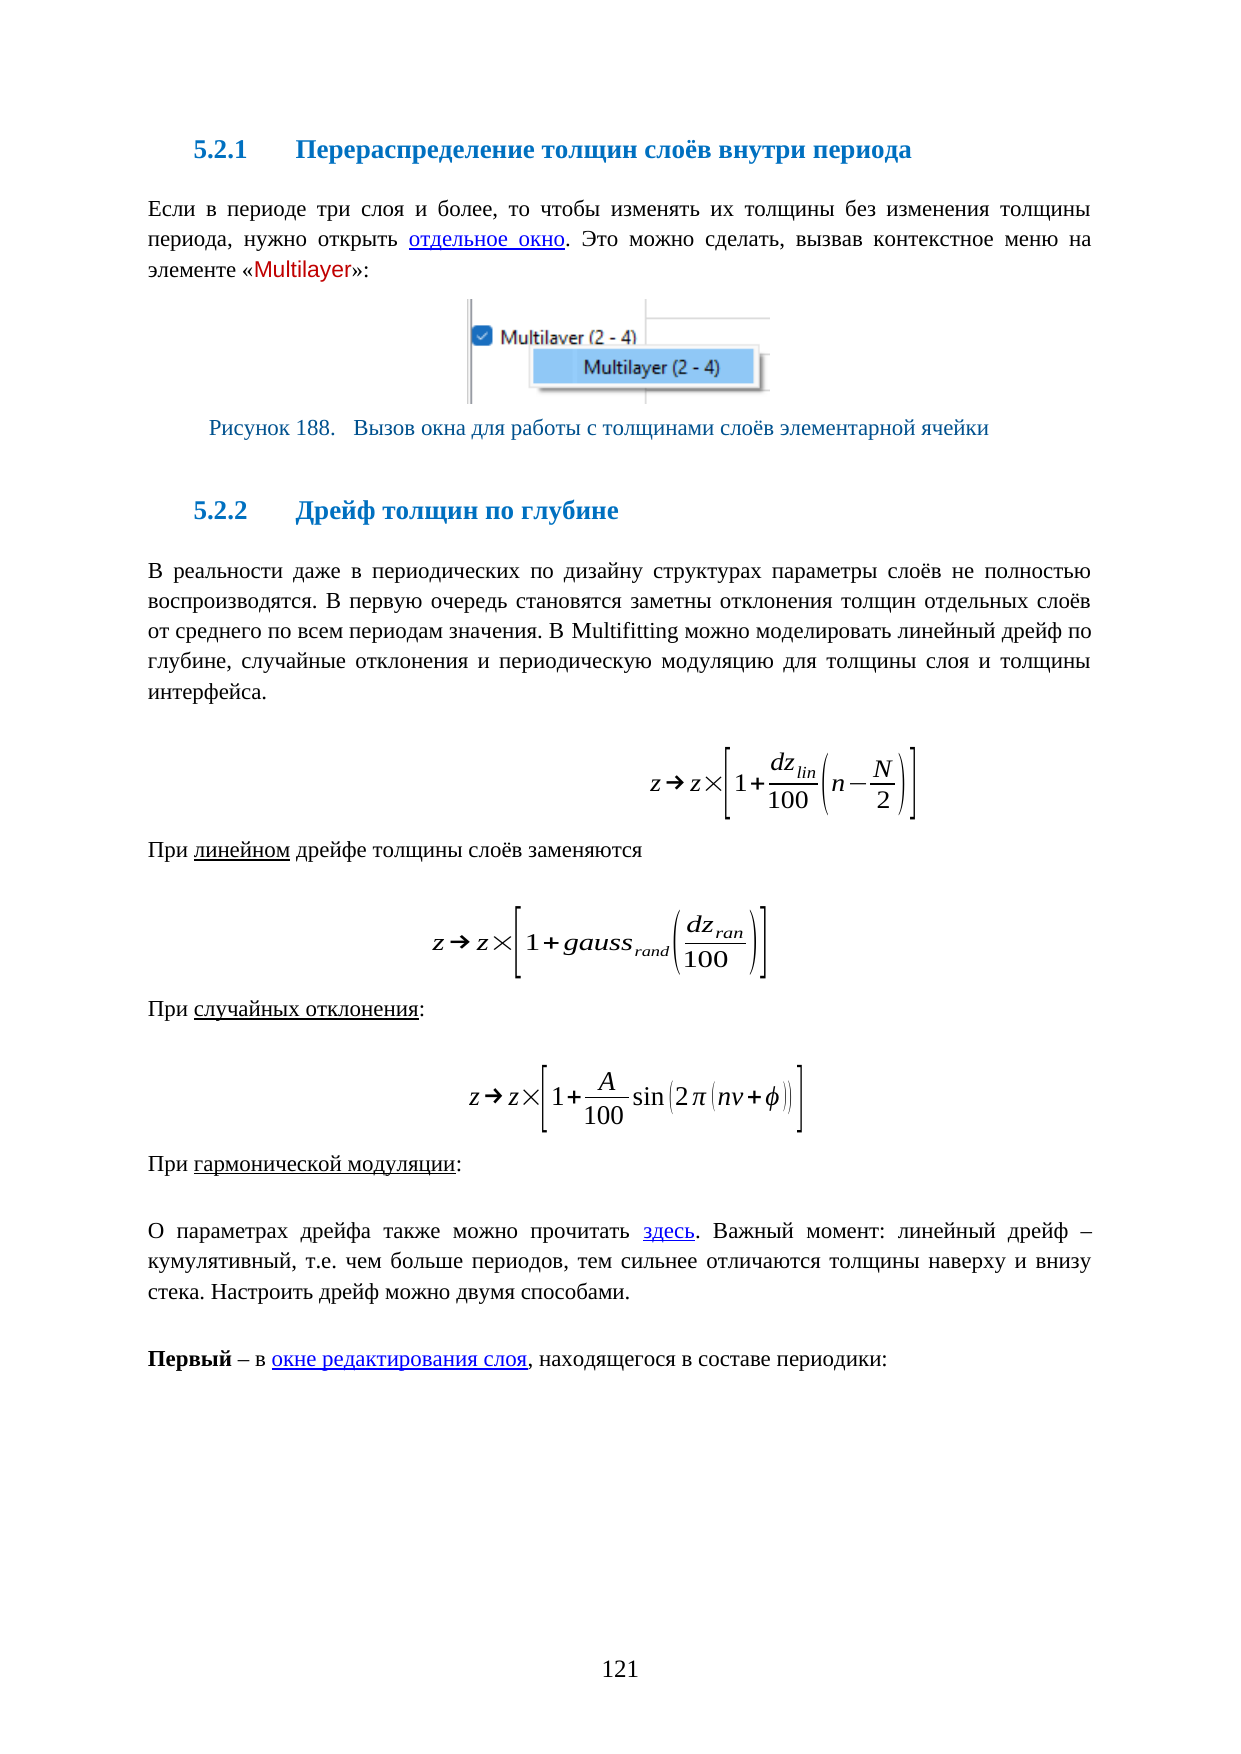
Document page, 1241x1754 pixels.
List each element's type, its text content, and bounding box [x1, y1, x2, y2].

text Первый – в окне редактирования слоя, находящегося в составе периодики: [148, 1345, 1093, 1372]
text При случайных отклонения: [148, 904, 1093, 1022]
text При гармонической модуляции: [148, 1063, 1093, 1176]
subtitle Перераспределение толщин слоёв внутри периода [193, 133, 1093, 164]
text Если в периоде три слоя и более, то чтобы изменять их толщины без изменения толщины периода, нужно открыть отдельное окно. Это можно сделать, вызвав контекстное меню на элементе «Multilayer»: [148, 195, 1093, 282]
picture [467, 299, 770, 404]
subtitle Дрейф толщин по глубине [193, 494, 1093, 526]
text В реальности даже в периодических по дизайну структурах параметры слоёв не полностью воспроизводятся. В первую очередь становятся заметны отклонения толщин отдельных слоёв от среднего по всем периодам значения. В Multifitting можно моделировать линейный дрейф по глубине, случайные отклонения и периодическую модуляцию для толщины слоя и толщины интерфейса. [148, 557, 1093, 704]
text При линейном дрейфе толщины слоёв заменяются [148, 745, 1093, 863]
text О параметрах дрейфа также можно прочитать здесь. Важный момент: линейный дрейф – кумулятивный, т.е. чем больше периодов, тем сильнее отличаются толщины наверху и внизу стека. Настроить дрейф можно двумя способами. [148, 1217, 1093, 1304]
list Вызов окна для работы с толщинами слоёв элементарной ячейки [178, 324, 1093, 441]
